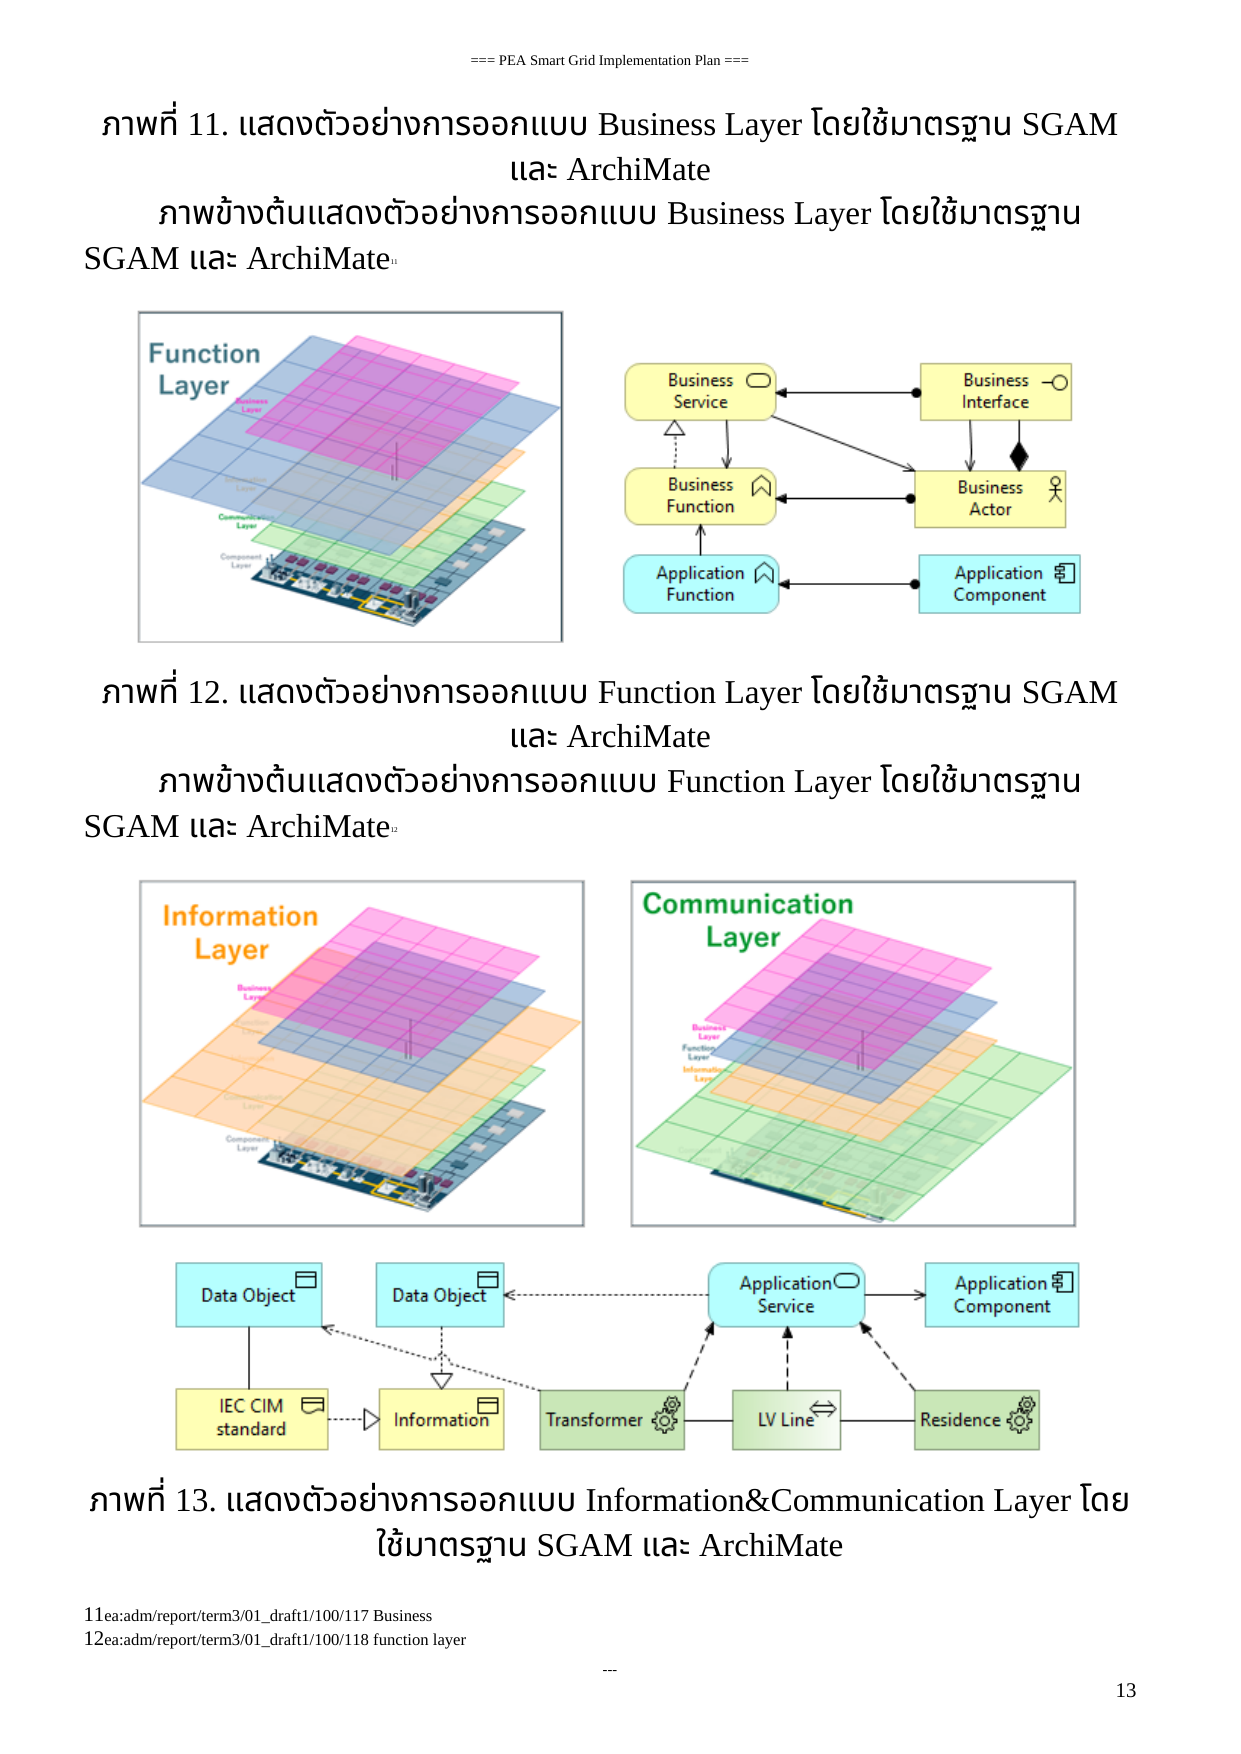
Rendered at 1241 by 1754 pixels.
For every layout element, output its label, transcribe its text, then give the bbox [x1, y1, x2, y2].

text ภาพที่ 11. แสดงตัวอย่างการออกแบบ Business Layer โดยใช้มาตรฐาน SGAM และ ArchiMate [83, 104, 1136, 193]
text ภาพที่ 12. แสดงตัวอย่างการออกแบบ Function Layer โดยใช้มาตรฐาน SGAM และ ArchiMate [83, 672, 1136, 761]
picture [109, 850, 1110, 1481]
text ภาพข้างต้นแสดงตัวอย่างการออกแบบ Function Layer โดยใช้มาตรฐาน SGAM และ ArchiMate [83, 761, 1136, 851]
text ภาพที่ 13. แสดงตัวอย่างการออกแบบ Information&Communication Layer โดยใช้มาตรฐาน SGAM และ ArchiMate [83, 1480, 1136, 1570]
picture [109, 282, 1110, 672]
text ภาพข้างต้นแสดงตัวอย่างการออกแบบ Business Layer โดยใช้มาตรฐาน SGAM และ ArchiMate [83, 193, 1136, 283]
